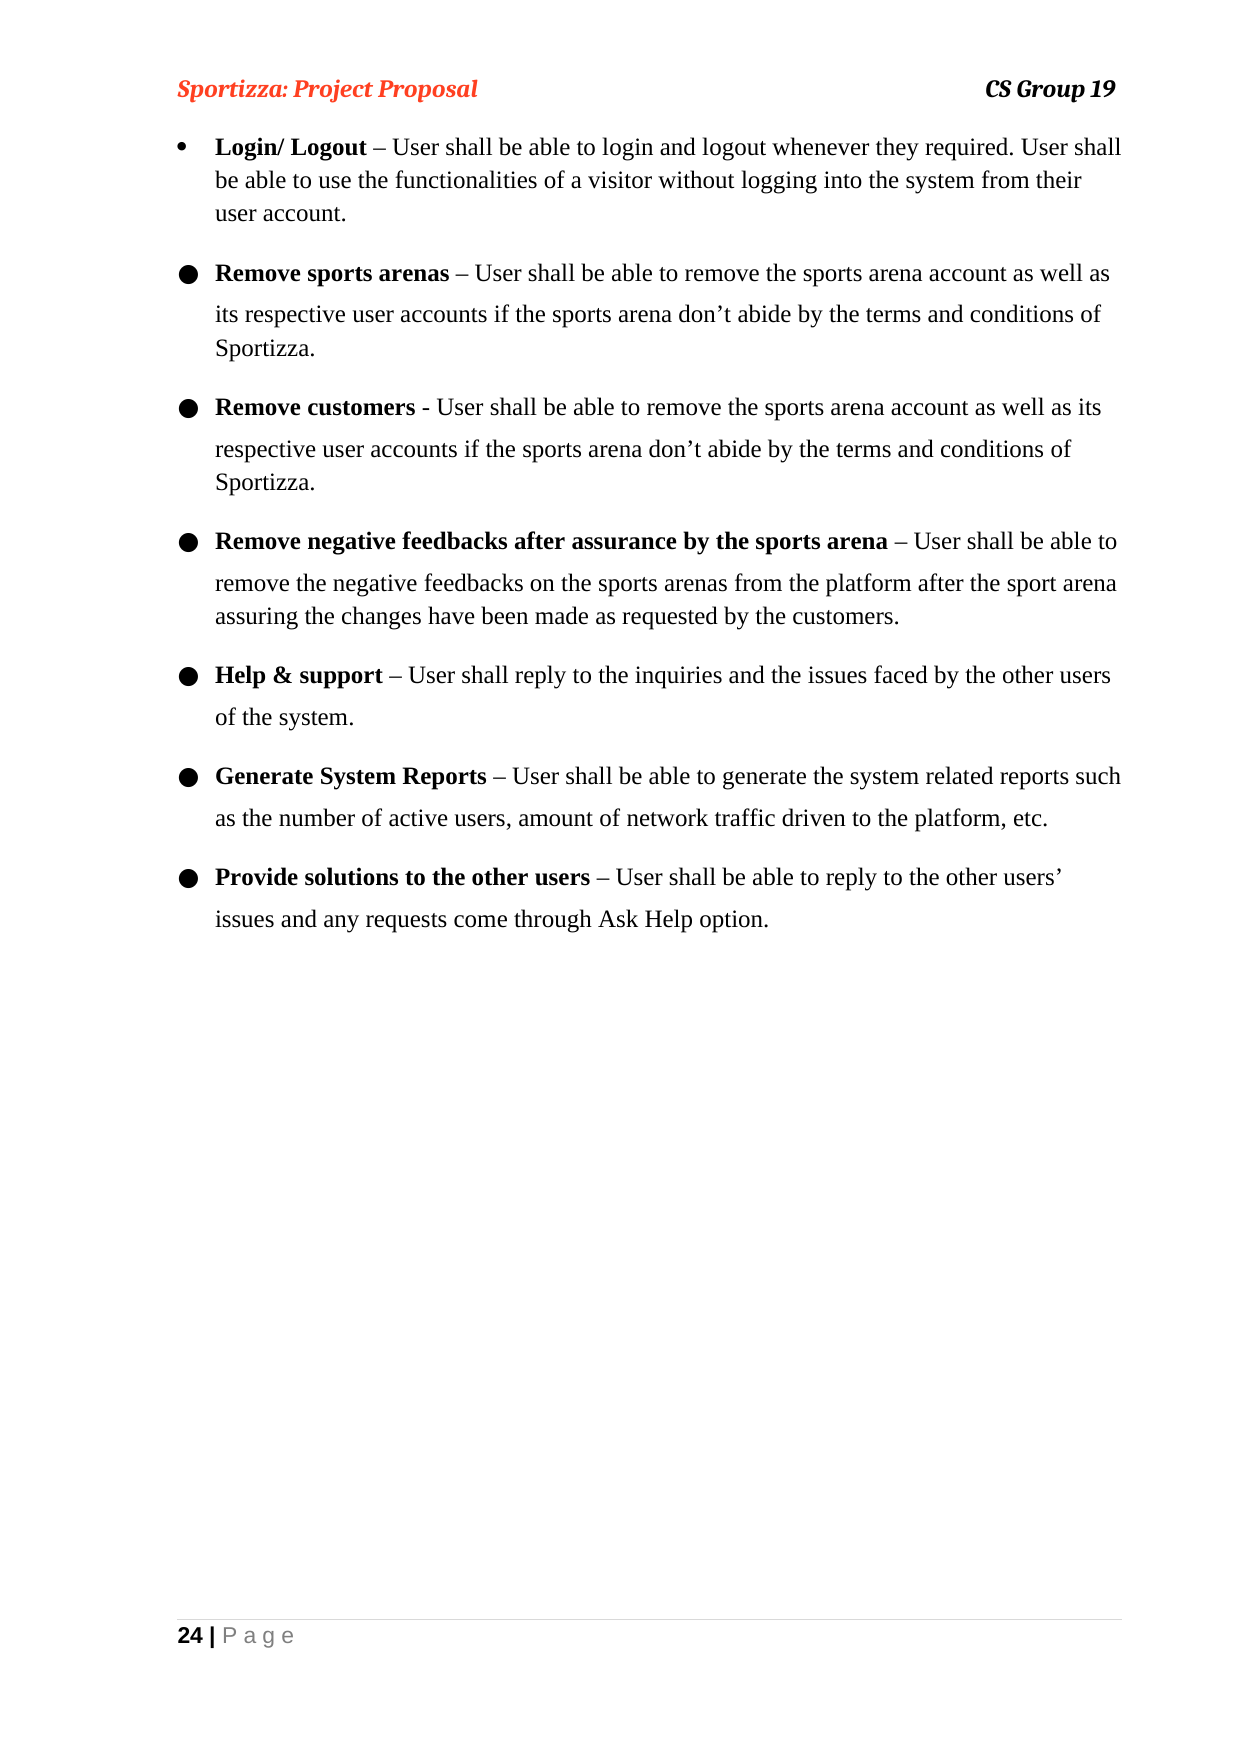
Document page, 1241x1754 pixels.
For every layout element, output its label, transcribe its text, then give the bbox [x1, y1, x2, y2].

list Help & support – User shall reply to the inquiries and the issues faced by the other users of the system. [177, 646, 1122, 731]
list Remove customers - User shall be able to remove the sports arena account as well as its respective user accounts if the sports arena don’t abide by the terms and conditions of Sportizza. [177, 378, 1122, 495]
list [177, 132, 1122, 227]
list Provide solutions to the other users – User shall be able to reply to the other users’ issues and any requests come through Ask Help option. [177, 848, 1122, 933]
list Remove sports arenas – User shall be able to remove the sports arena account as well as its respective user accounts if the sports arena don’t abide by the terms and conditions of Sportizza. [177, 244, 1122, 361]
list Remove negative feedbacks after assurance by the sports arena – User shall be able to remove the negative feedbacks on the sports arenas from the platform after the sport arena assuring the changes have been made as requested by the customers. [177, 512, 1122, 629]
list Generate System Reports – User shall be able to generate the system related reports such as the number of active users, amount of network traffic driven to the platform, etc. [177, 747, 1122, 832]
